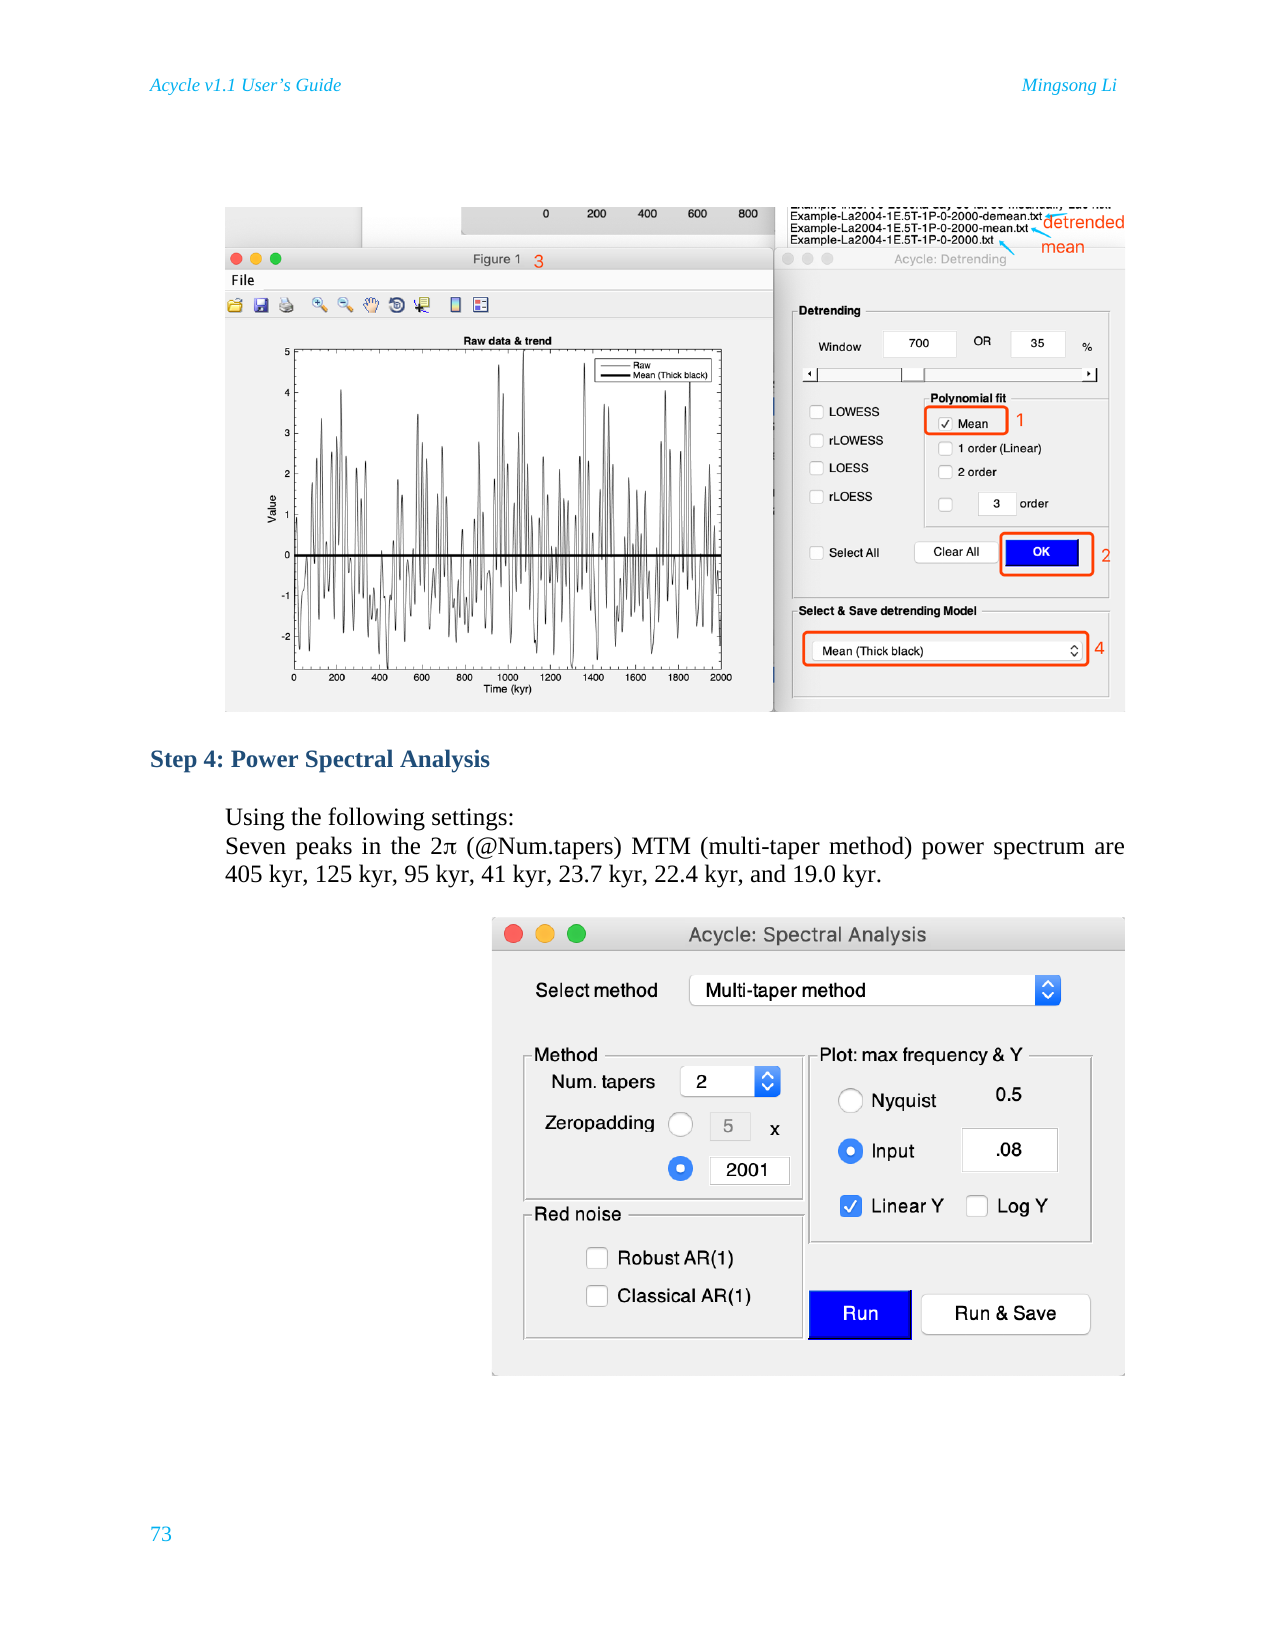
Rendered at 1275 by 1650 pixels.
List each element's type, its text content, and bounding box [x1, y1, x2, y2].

picture [225, 207, 1125, 712]
picture [491, 917, 1125, 1376]
picture [151, 81, 157, 89]
subtitle Step 4: Power Spectral Analysis [150, 744, 1125, 773]
text Seven peaks in the 2 (@Num.tapers) MTM (multi-taper method) power spectrum are 405 kyr, 125 kyr, 95 kyr, 41 kyr, 23.7 kyr, 22.4 kyr, and 19.0 kyr. [225, 831, 1125, 888]
text Using the following settings: [150, 802, 1125, 831]
